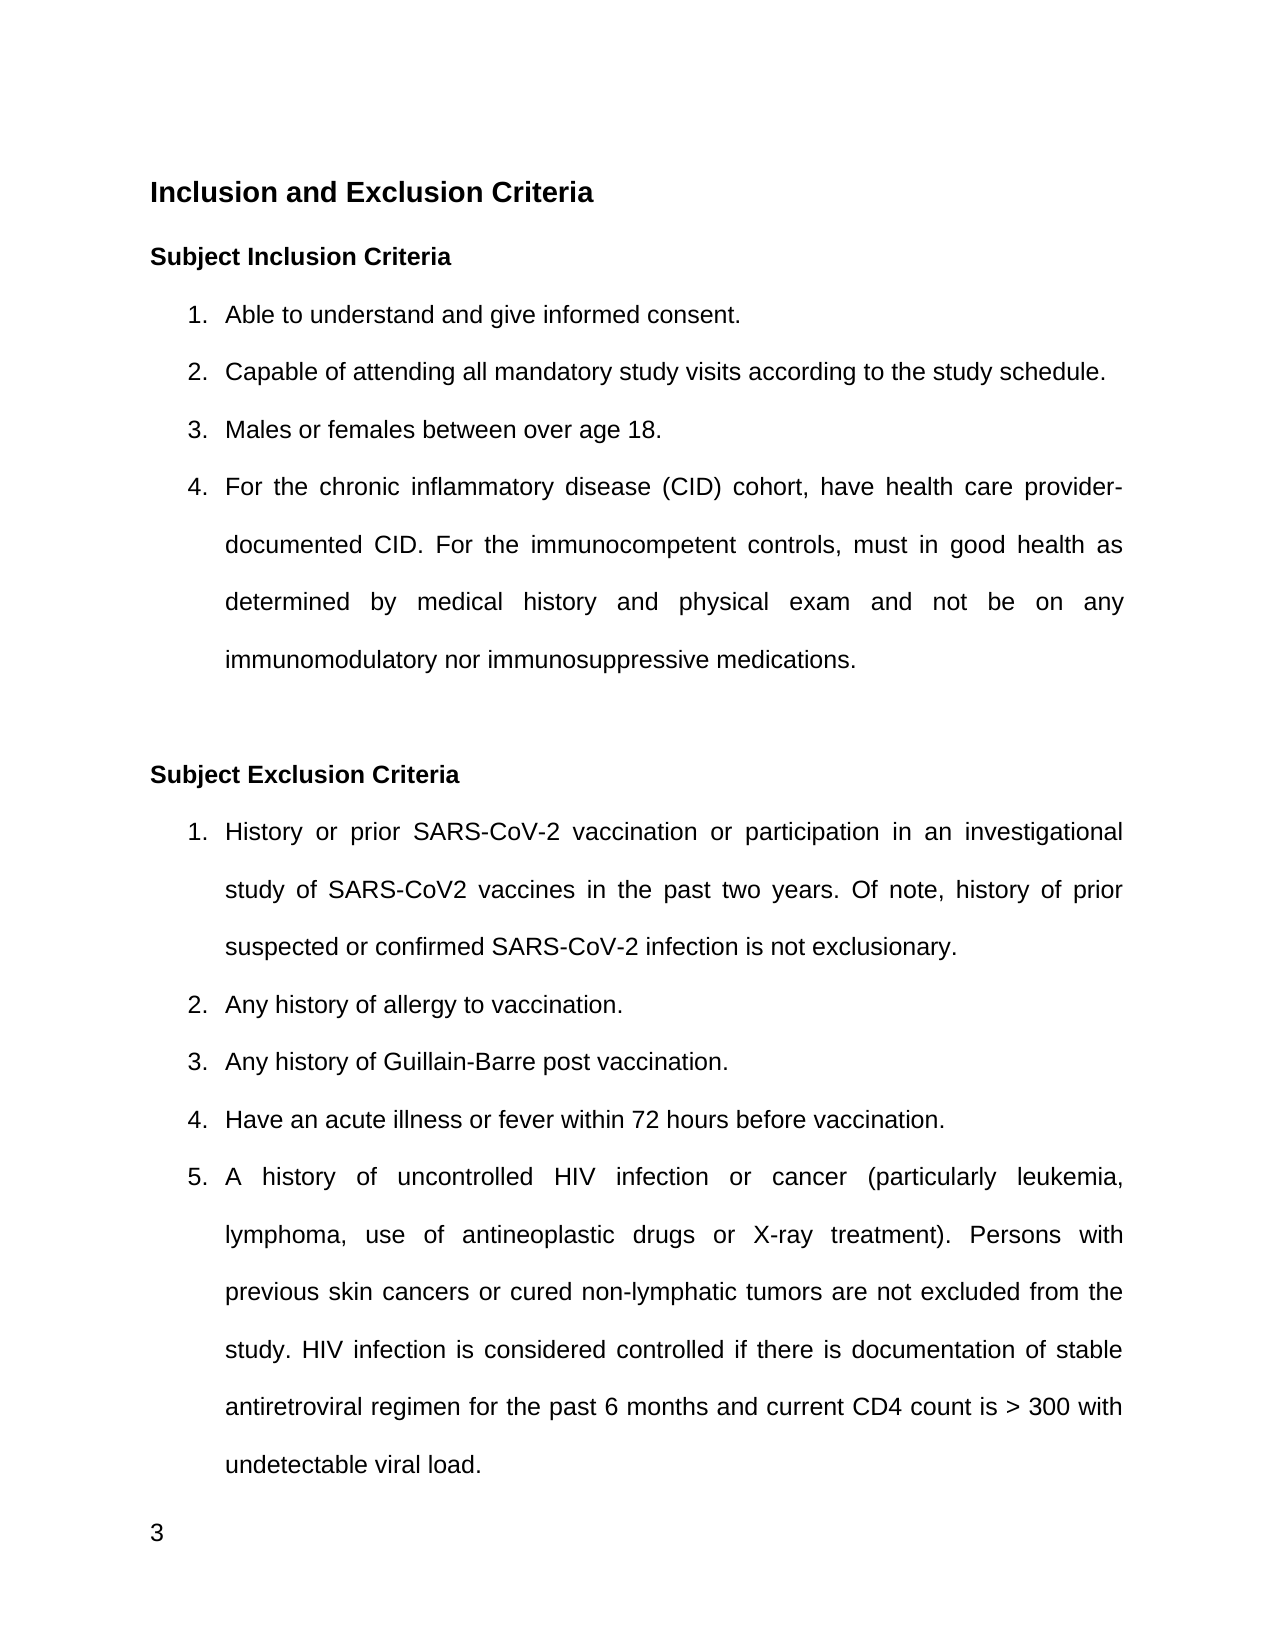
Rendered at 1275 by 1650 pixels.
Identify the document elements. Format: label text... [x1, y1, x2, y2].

list Capable of attending all mandatory study visits according to the study schedule. [187, 357, 1125, 386]
list For the chronic inflammatory disease (CID) cohort, have health care provider-documented CID. For the immunocompetent controls, must in good health as determined by medical history and physical exam and not be on any immunomodulatory nor immunosuppressive medications. [187, 472, 1125, 673]
list Any history of allergy to vaccination. [187, 989, 1125, 1018]
list A history of uncontrolled HIV infection or cancer (particularly leukemia, lymphoma, use of antineoplastic drugs or X-ray treatment). Persons with previous skin cancers or cured non-lymphatic tumors are not excluded from the study. HIV infection is considered controlled if there is documentation of stable antiretroviral regimen for the past 6 months and current CD4 count is > 300 with undetectable viral load. [187, 1162, 1125, 1478]
subtitle Inclusion and Exclusion Criteria [150, 175, 1125, 208]
list Have an acute illness or fever within 72 hours before vaccination. [187, 1104, 1125, 1133]
text Subject Exclusion Criteria [150, 759, 1125, 788]
text Subject Inclusion Criteria [150, 242, 1125, 271]
list Able to understand and give informed consent. [187, 299, 1125, 328]
list Males or females between over age 18. [187, 414, 1125, 443]
list Any history of Guillain-Barre post vaccination. [187, 1047, 1125, 1076]
list History or prior SARS-CoV-2 vaccination or participation in an investigational study of SARS-CoV2 vaccines in the past two years. Of note, history of prior suspected or confirmed SARS-CoV-2 infection is not exclusionary. [187, 817, 1125, 961]
